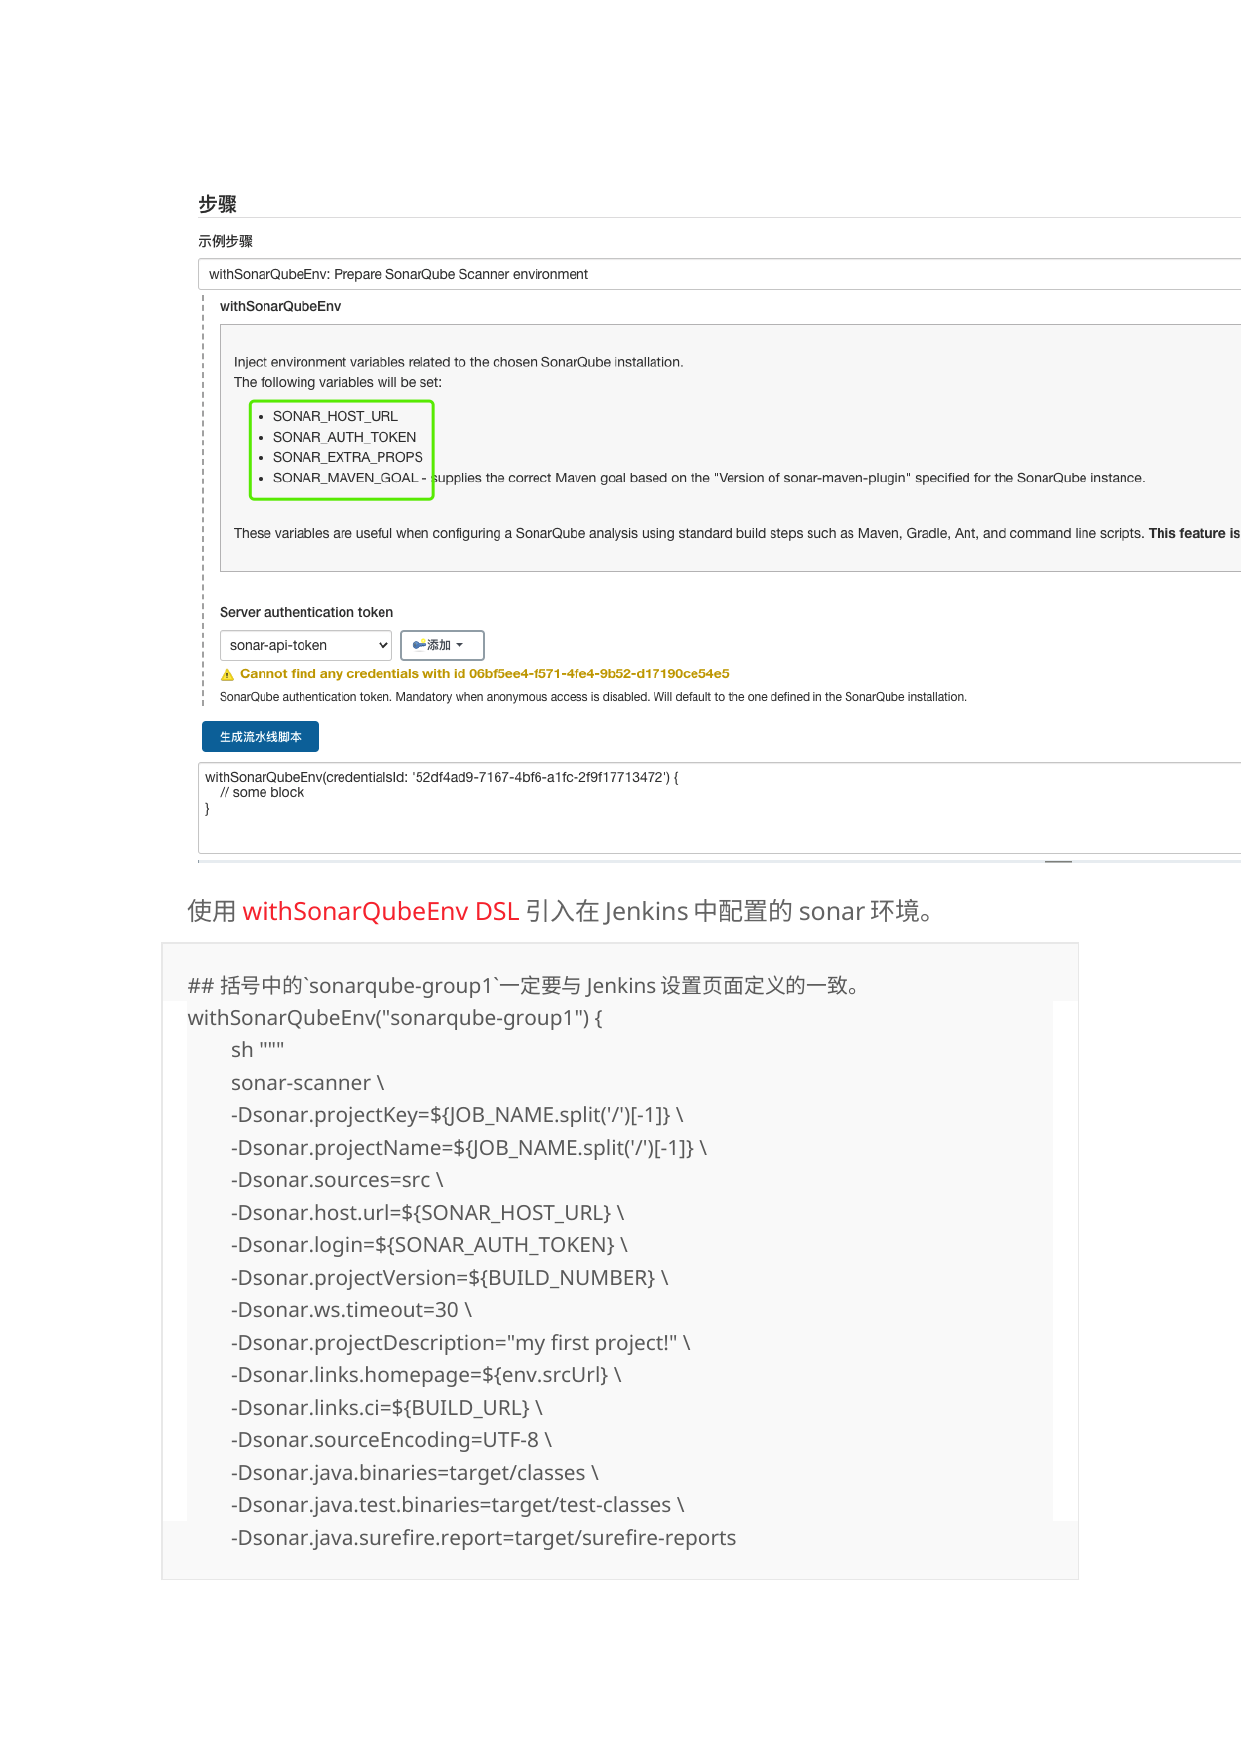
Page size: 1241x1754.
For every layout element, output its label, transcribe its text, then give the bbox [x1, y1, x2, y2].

text -Dsonar.ws.timeout=30 \ [187, 1293, 1053, 1326]
text -Dsonar.links.ci=${BUILD_URL} \ [187, 1391, 1053, 1423]
text sh """ [187, 1033, 1053, 1066]
text -Dsonar.sourceEncoding=UTF-8 \ [187, 1423, 1053, 1456]
text 使用withSonarQubeEnv DSL引入在Jenkins中配置的sonar环境。 [187, 877, 1053, 942]
text -Dsonar.java.binaries=target/classes \ [187, 1456, 1053, 1488]
text -Dsonar.sources=src \ [187, 1163, 1053, 1196]
text -Dsonar.projectName=${JOB_NAME.split('/')[-1]} \ [187, 1131, 1053, 1163]
text -Dsonar.projectVersion=${BUILD_NUMBER} \ [187, 1261, 1053, 1293]
text ## 括号中的`sonarqube-group1`一定要与Jenkins设置页面定义的一致。 [163, 944, 1078, 1001]
text -Dsonar.java.surefire.report=target/surefire-reports [163, 1494, 1078, 1579]
text -Dsonar.projectDescription="my first project!" \ [187, 1326, 1053, 1358]
picture [187, 176, 1241, 863]
text -Dsonar.login=${SONAR_AUTH_TOKEN} \ [187, 1228, 1053, 1261]
text sonar-scanner \ [187, 1066, 1053, 1098]
text -Dsonar.projectKey=${JOB_NAME.split('/')[-1]} \ [187, 1098, 1053, 1131]
text -Dsonar.host.url=${SONAR_HOST_URL} \ [187, 1196, 1053, 1228]
text withSonarQubeEnv("sonarqube-group1") { [187, 1001, 1053, 1033]
text -Dsonar.links.homepage=${env.srcUrl} \ [187, 1358, 1053, 1391]
